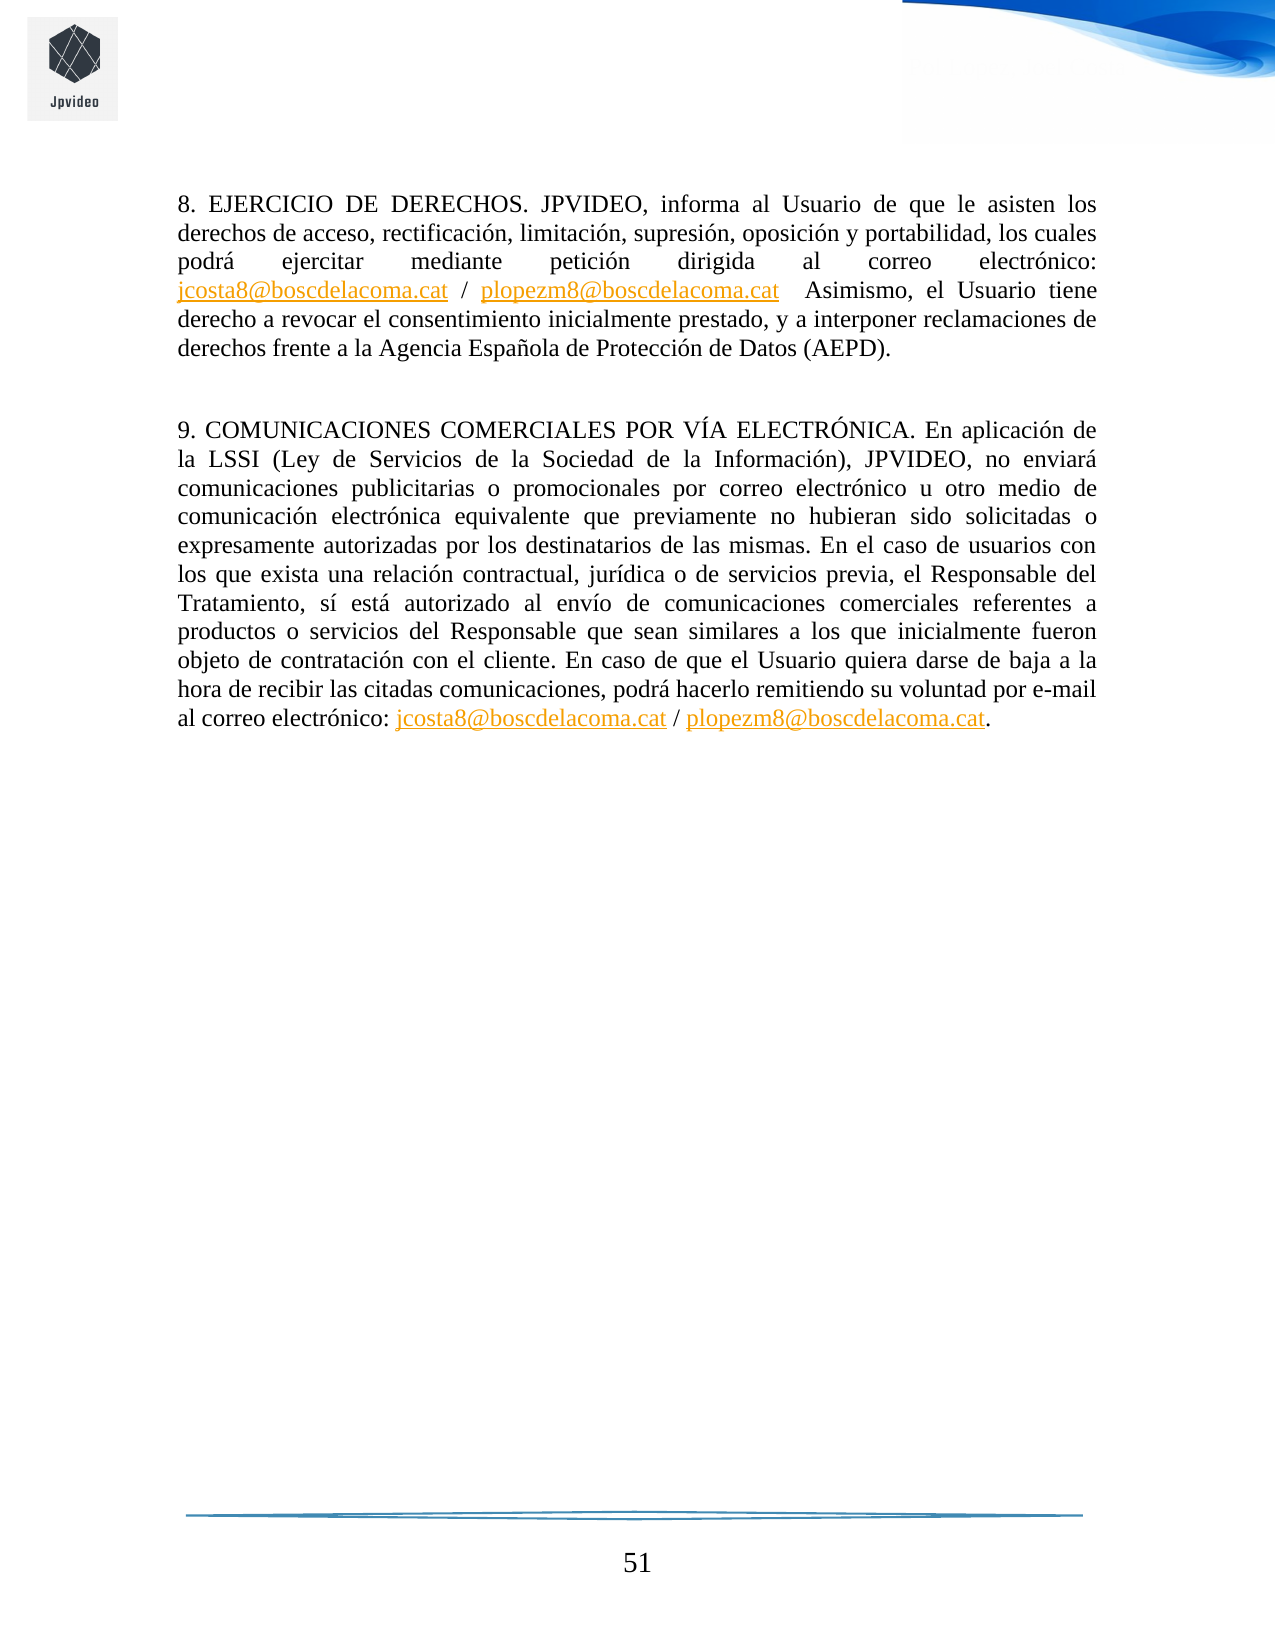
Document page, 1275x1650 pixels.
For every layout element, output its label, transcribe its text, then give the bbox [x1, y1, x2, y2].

picture [27, 17, 118, 121]
picture [903, 0, 1275, 143]
text 9. COMUNICACIONES COMERCIALES POR VÍA ELECTRÓNICA. En aplicación de la LSSI (Ley de Servicios de la Sociedad de la Información), JPVIDEO, no enviará comunicaciones publicitarias o promocionales por correo electrónico u otro medio de comunicación electrónica equivalente que previamente no hubieran sido solicitadas o expresamente autorizadas por los destinatarios de las mismas. En el caso de usuarios con los que exista una relación contractual, jurídica o de servicios previa, el Responsable del Tratamiento, sí está autorizado al envío de comunicaciones comerciales referentes a productos o servicios del Responsable que sean similares a los que inicialmente fueron objeto de contratación con el cliente. En caso de que el Usuario quiera darse de baja a la hora de recibir las citadas comunicaciones, podrá hacerlo remitiendo su voluntad por e-mail al correo electrónico: jcosta8@boscdelacoma.cat / plopezm8@boscdelacoma.cat. [177, 415, 1098, 731]
text 8. EJERCICIO DE DERECHOS. JPVIDEO, informa al Usuario de que le asisten los derechos de acceso, rectificación, limitación, supresión, oposición y portabilidad, los cuales podrá ejercitar mediante petición dirigida al correo electrónico: jcosta8@boscdelacoma.cat / plopezm8@boscdelacoma.cat Asimismo, el Usuario tiene derecho a revocar el consentimiento inicialmente prestado, y a interponer reclamaciones de derechos frente a la Agencia Española de Protección de Datos (AEPD). [177, 189, 1098, 361]
